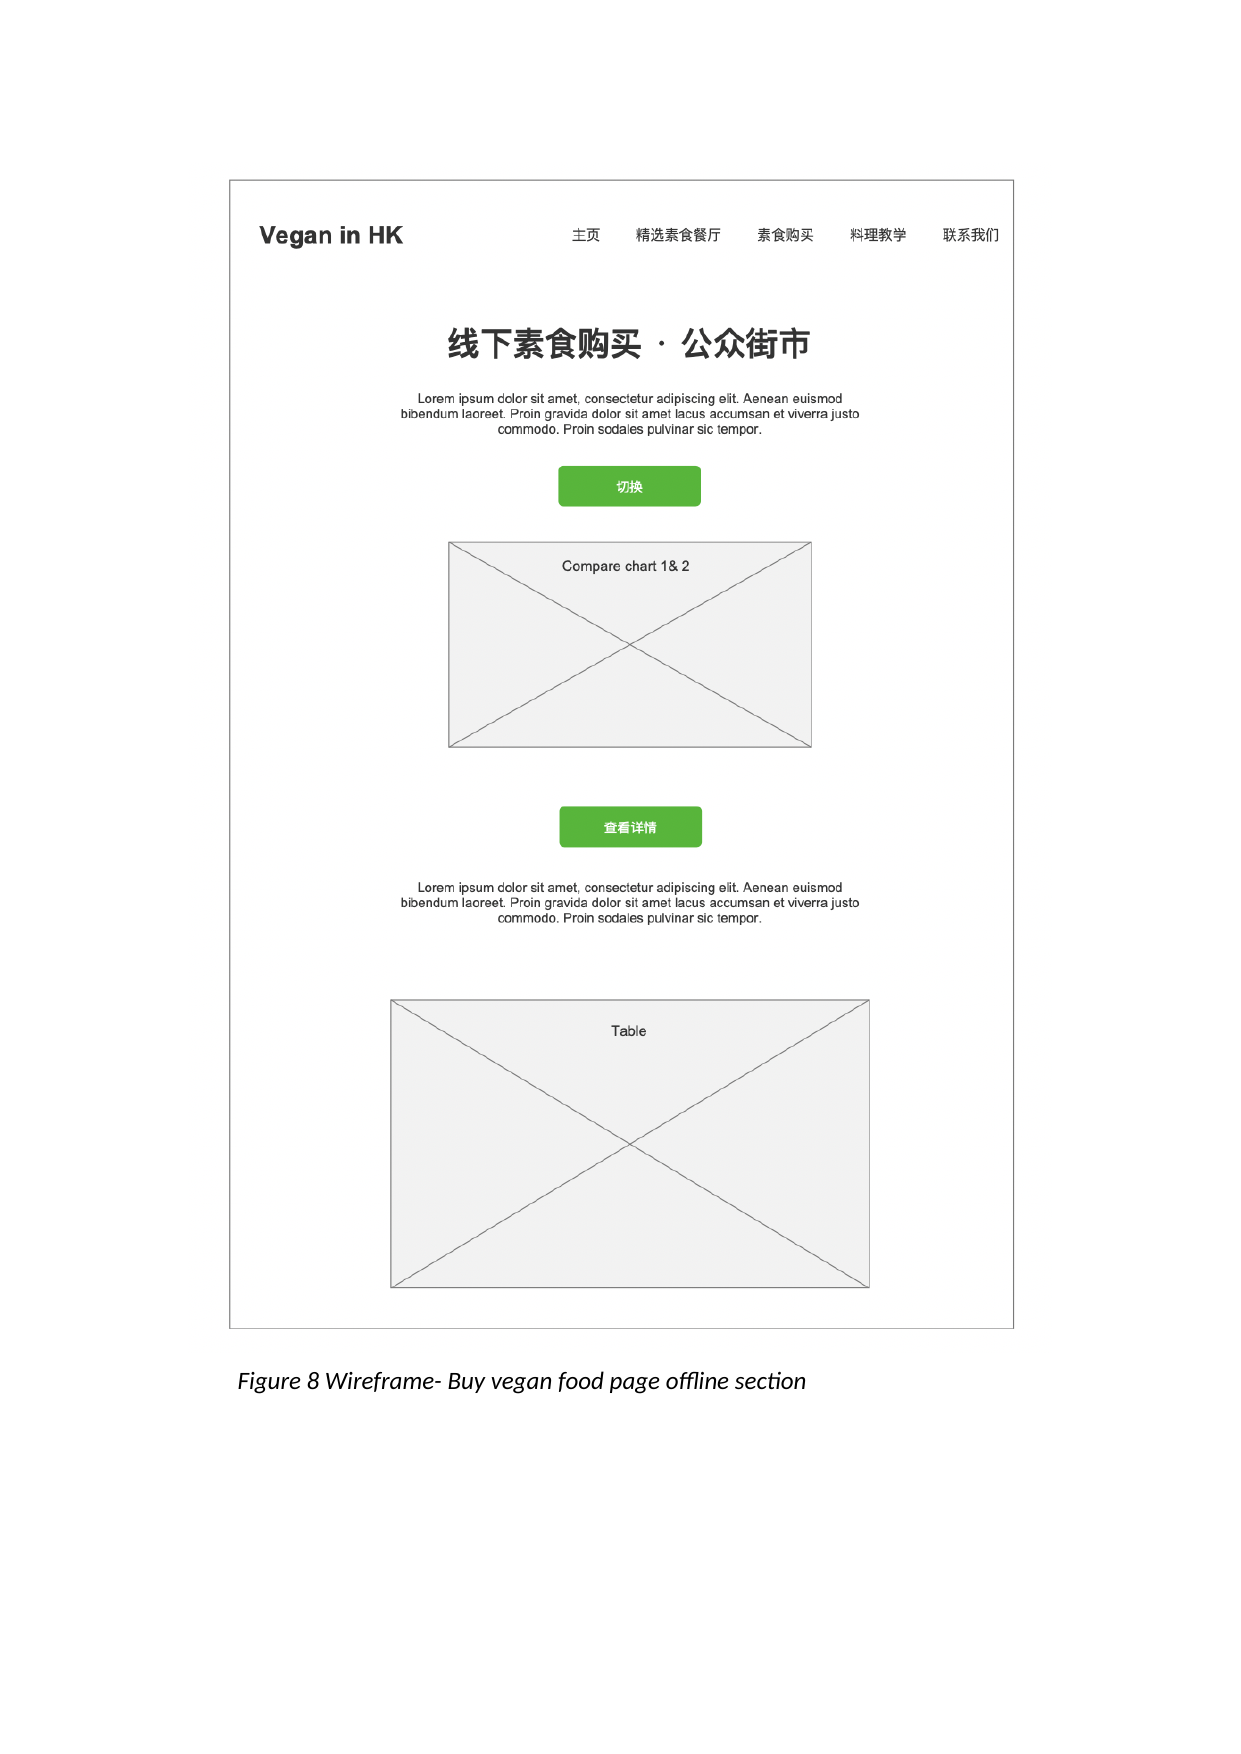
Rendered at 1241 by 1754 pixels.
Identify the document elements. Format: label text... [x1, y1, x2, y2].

picture [187, 162, 1053, 1353]
text Figure 8 Wireframe- Buy vegan food page offline section [187, 1353, 1053, 1397]
